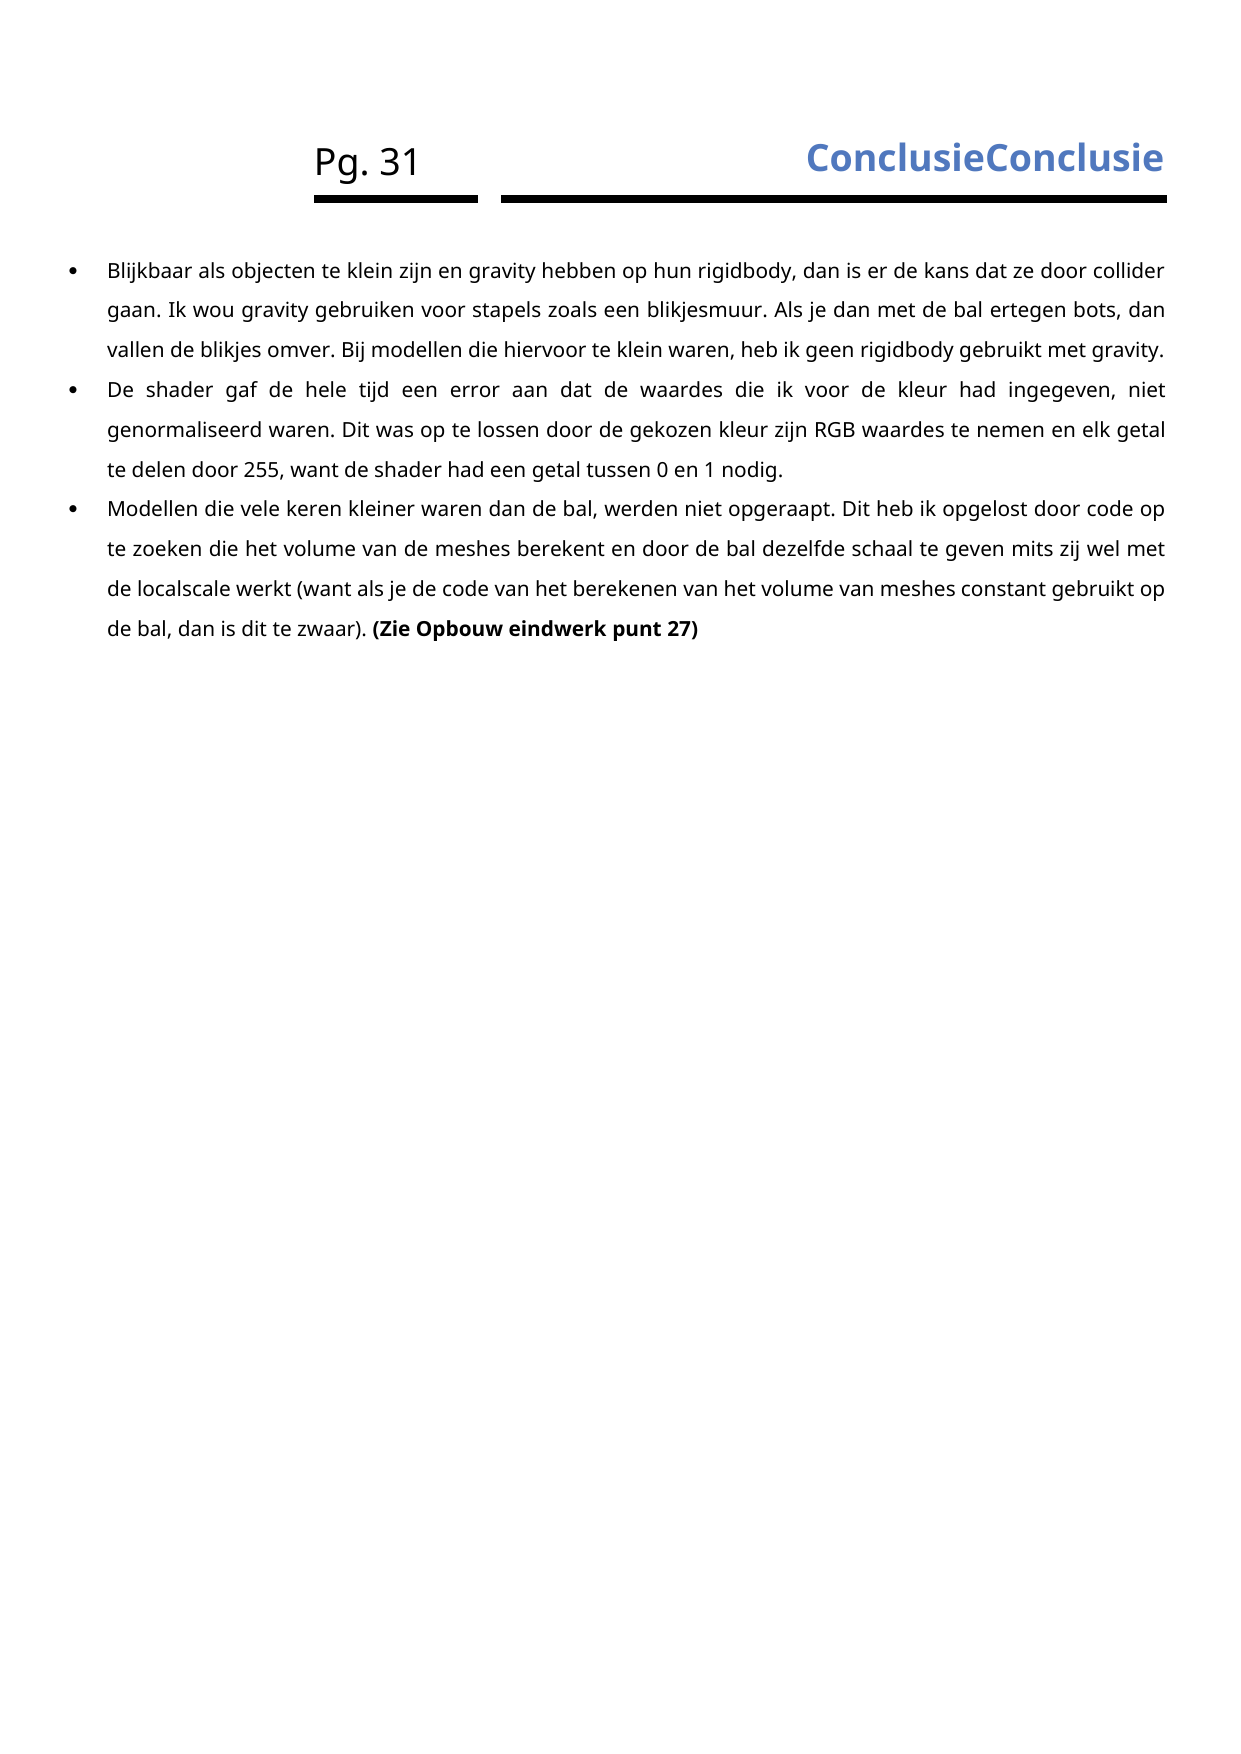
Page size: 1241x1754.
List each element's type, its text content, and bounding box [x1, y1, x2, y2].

list De shader gaf de hele tijd een error aan dat de waardes die ik voor de kleur had ingegeven, niet genormaliseerd waren. Dit was op te lossen door de gekozen kleur zijn RGB waardes te nemen en elk getal te delen door 255, want de shader had een getal tussen 0 en 1 nodig. [69, 375, 1167, 483]
list Blijkbaar als objecten te klein zijn en gravity hebben op hun rigidbody, dan is er de kans dat ze door collider gaan. Ik wou gravity gebruiken voor stapels zoals een blikjesmuur. Als je dan met de bal ertegen bots, dan vallen de blikjes omver. Bij modellen die hiervoor te klein waren, heb ik geen rigidbody gebruikt met gravity. [69, 256, 1167, 364]
list Modellen die vele keren kleiner waren dan de bal, werden niet opgeraapt. Dit heb ik opgelost door code op te zoeken die het volume van de meshes berekent en door de bal dezelfde schaal te geven mits zij wel met de localscale werkt (want als je de code van het berekenen van het volume van meshes constant gebruikt op de bal, dan is dit te zwaar). (Zie Opbouw eindwerk punt 27) [69, 494, 1167, 642]
